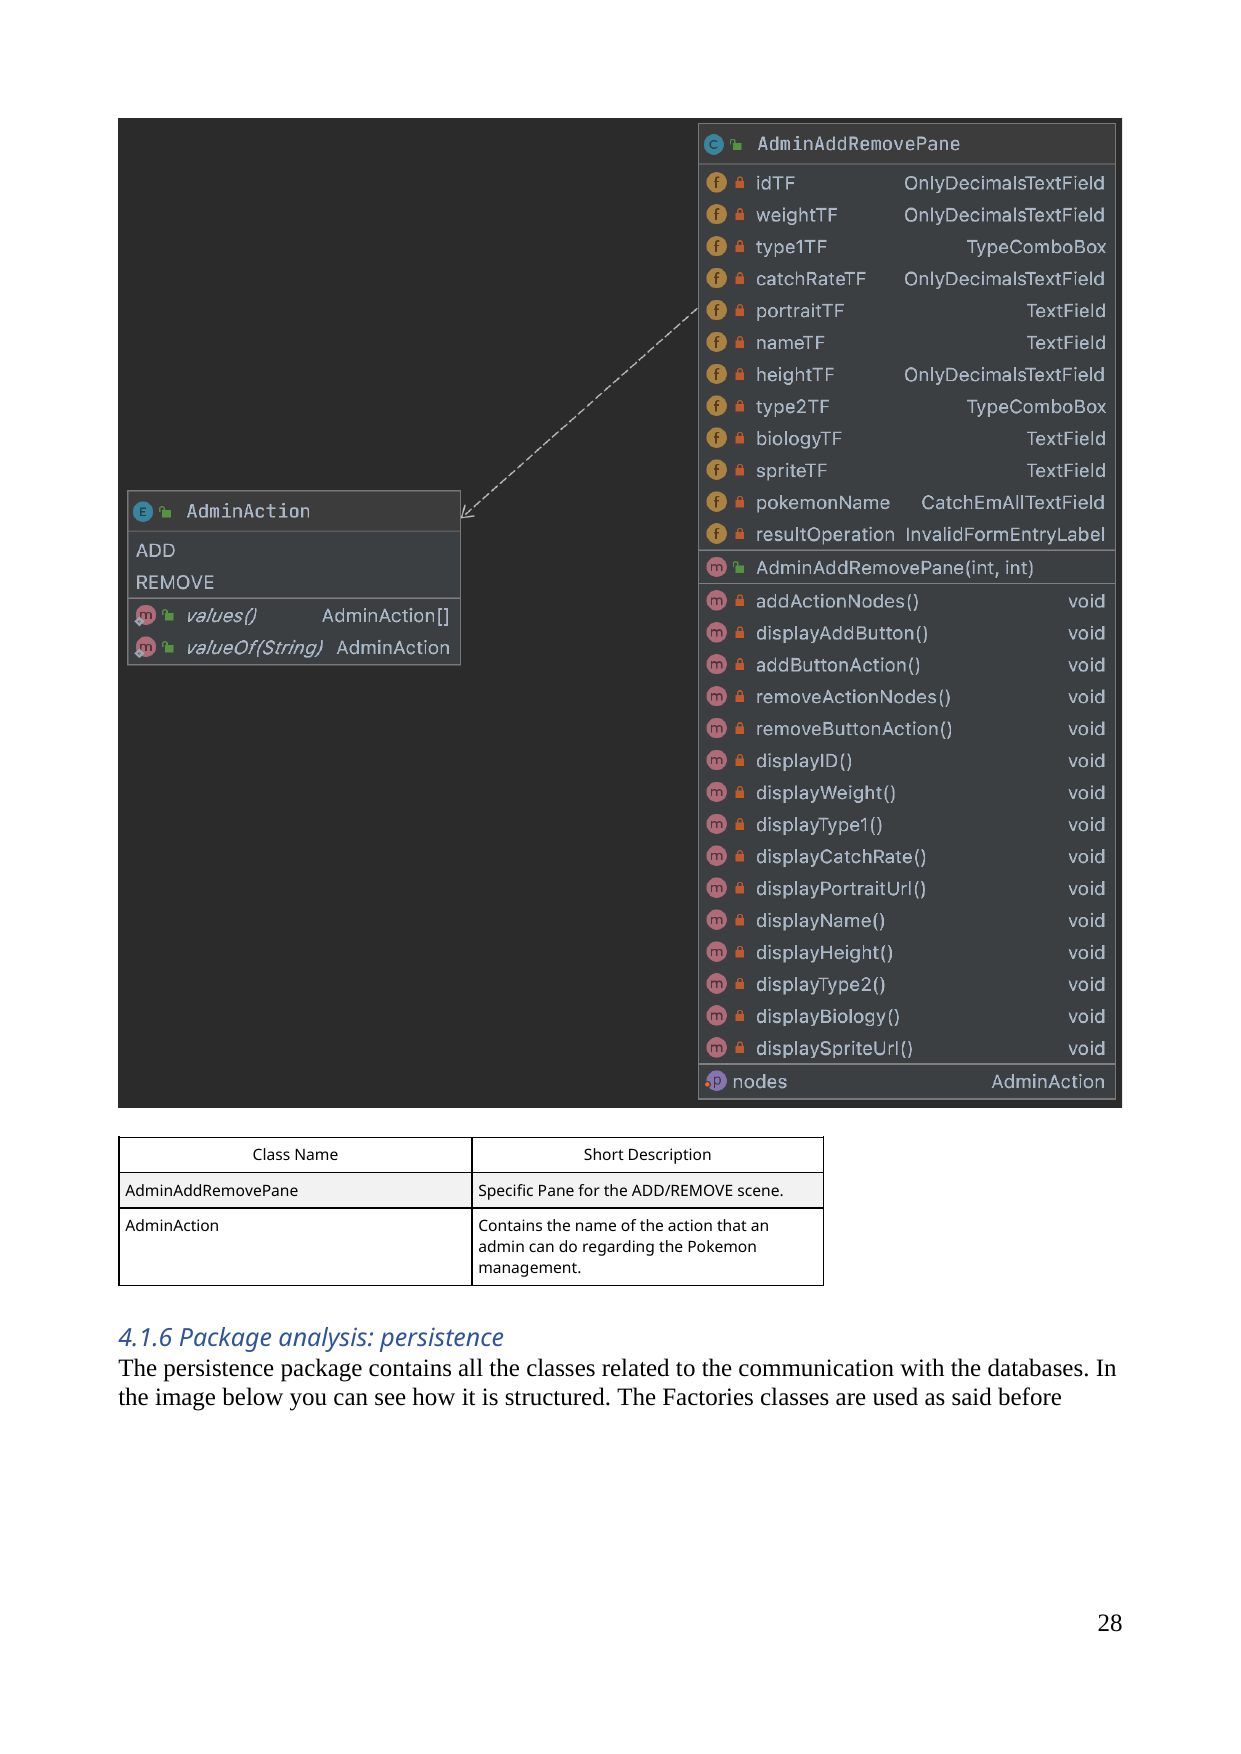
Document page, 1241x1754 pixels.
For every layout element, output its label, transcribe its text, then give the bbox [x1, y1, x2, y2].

table_header Short Description [473, 1138, 823, 1172]
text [118, 1353, 1122, 1411]
table_cell AdminAction [120, 1209, 471, 1285]
table_cell Contains the name of the action that an admin can do regarding the Pokemon management. [473, 1209, 823, 1285]
subtitle 4.1.6 Package analysis: persistence [118, 1319, 1122, 1353]
table_cell Specific Pane for the ADD/REMOVE scene. [473, 1173, 823, 1207]
picture [118, 118, 1123, 1108]
table_cell AdminAddRemovePane [120, 1173, 471, 1207]
table_header Class Name [120, 1138, 471, 1172]
